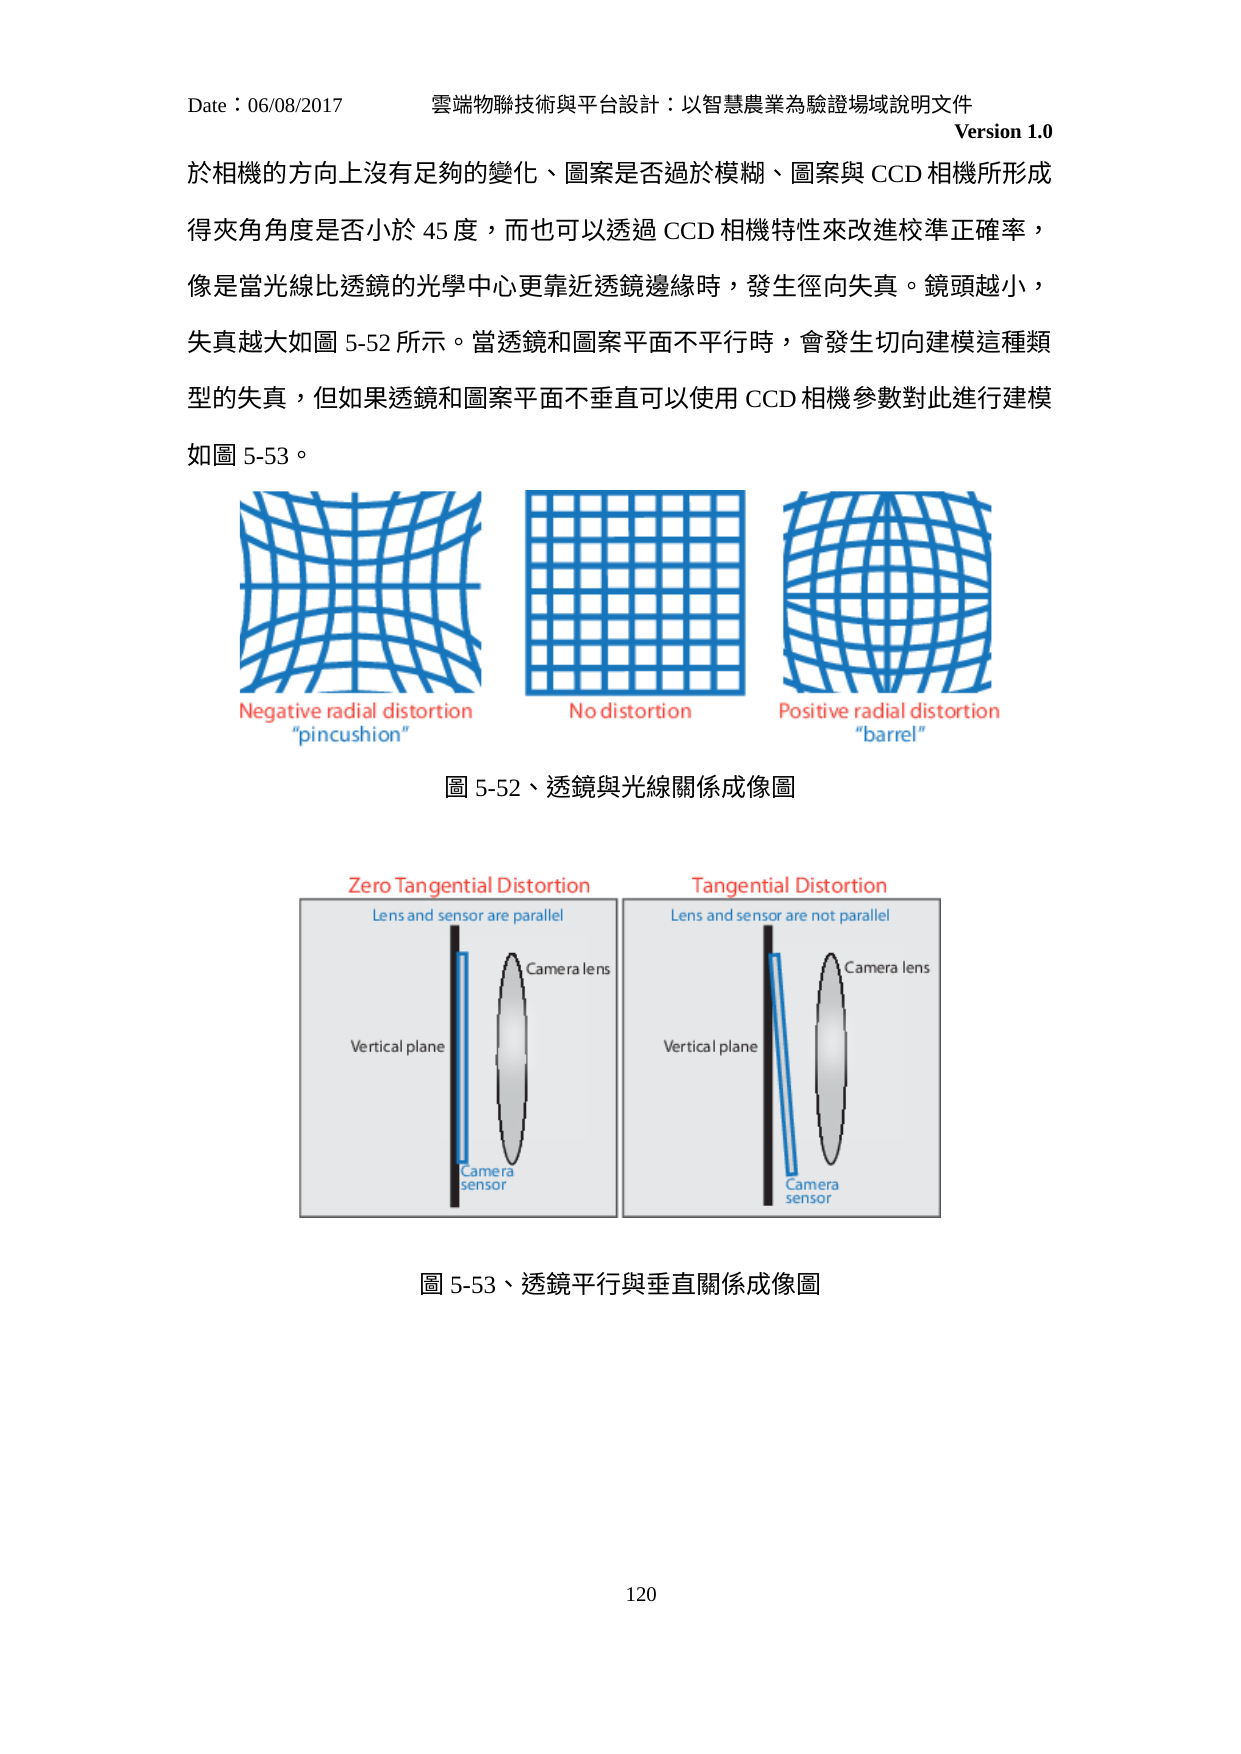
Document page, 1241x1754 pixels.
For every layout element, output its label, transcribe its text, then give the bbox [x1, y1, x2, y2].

picture [239, 490, 1001, 748]
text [187, 153, 1053, 472]
picture [299, 874, 941, 1218]
